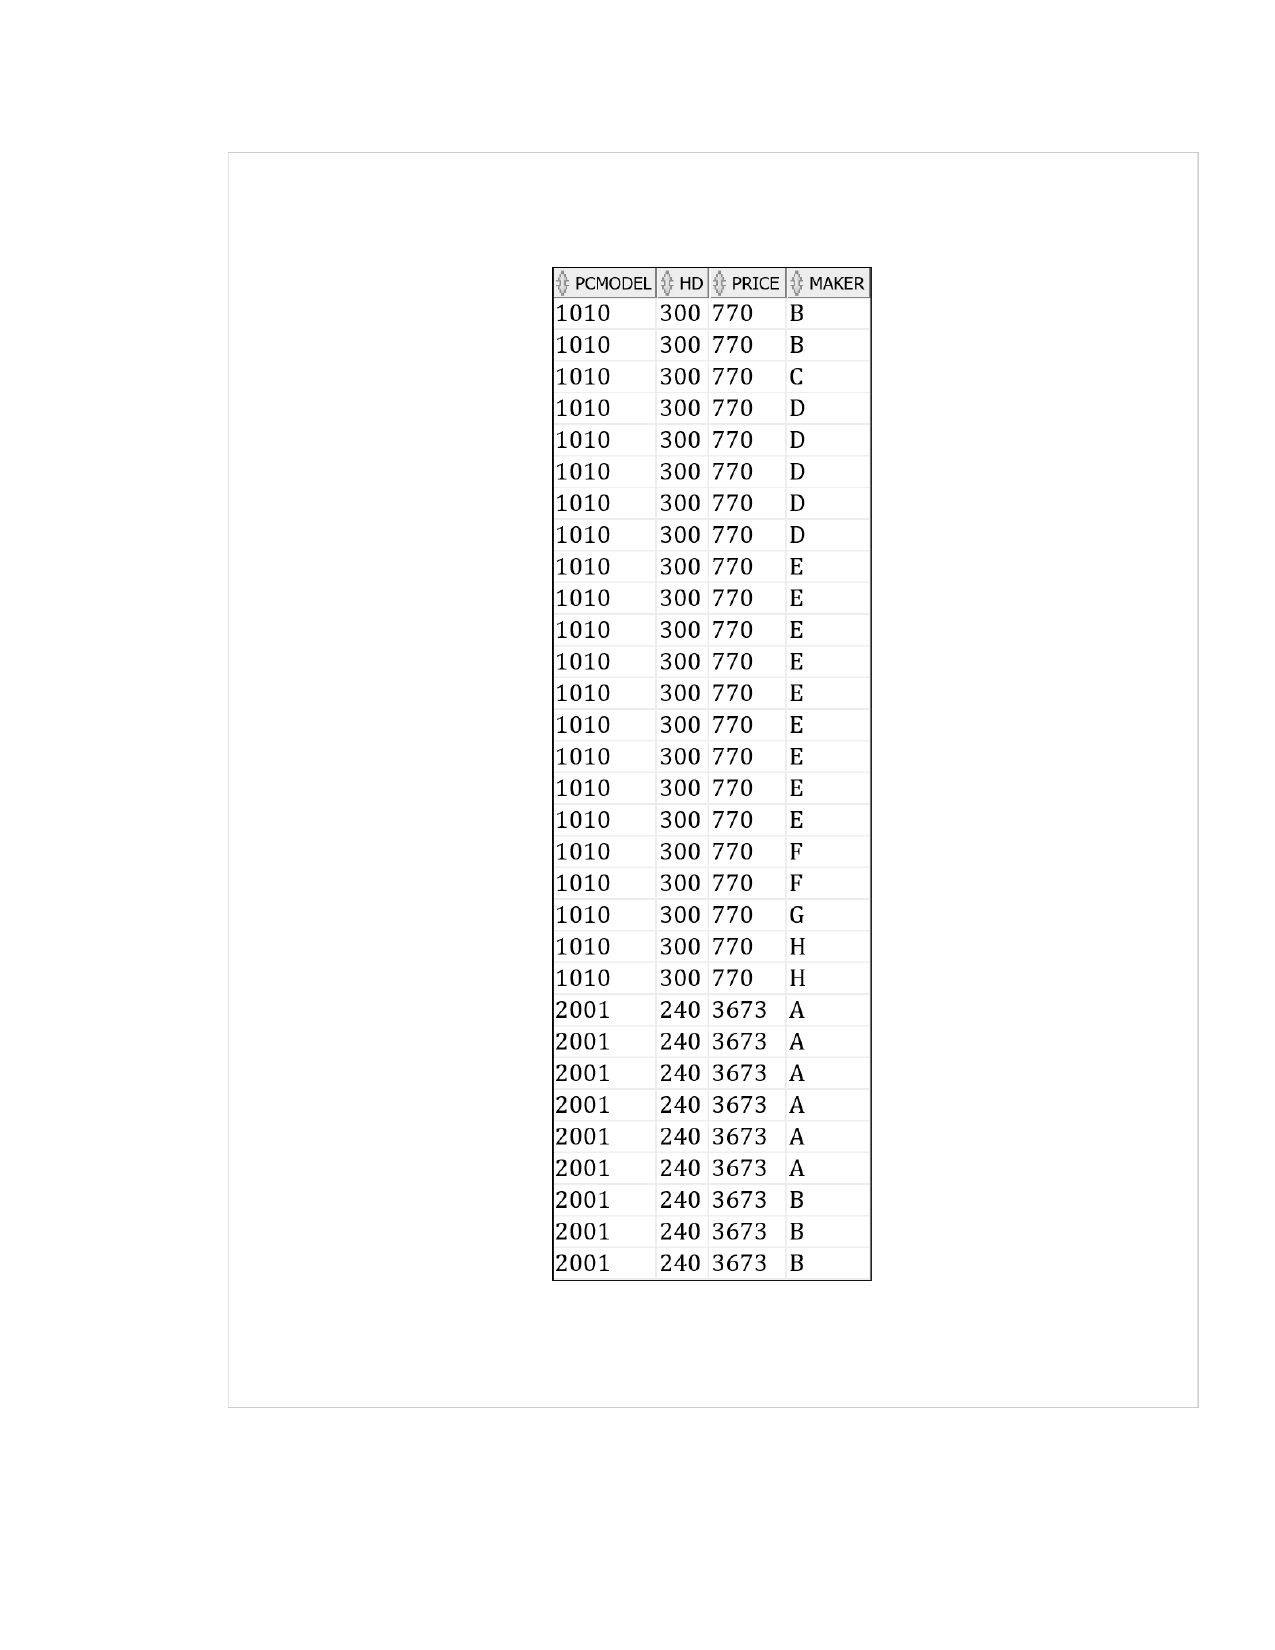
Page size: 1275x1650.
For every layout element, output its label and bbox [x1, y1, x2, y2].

picture [225, 150, 1200, 1410]
